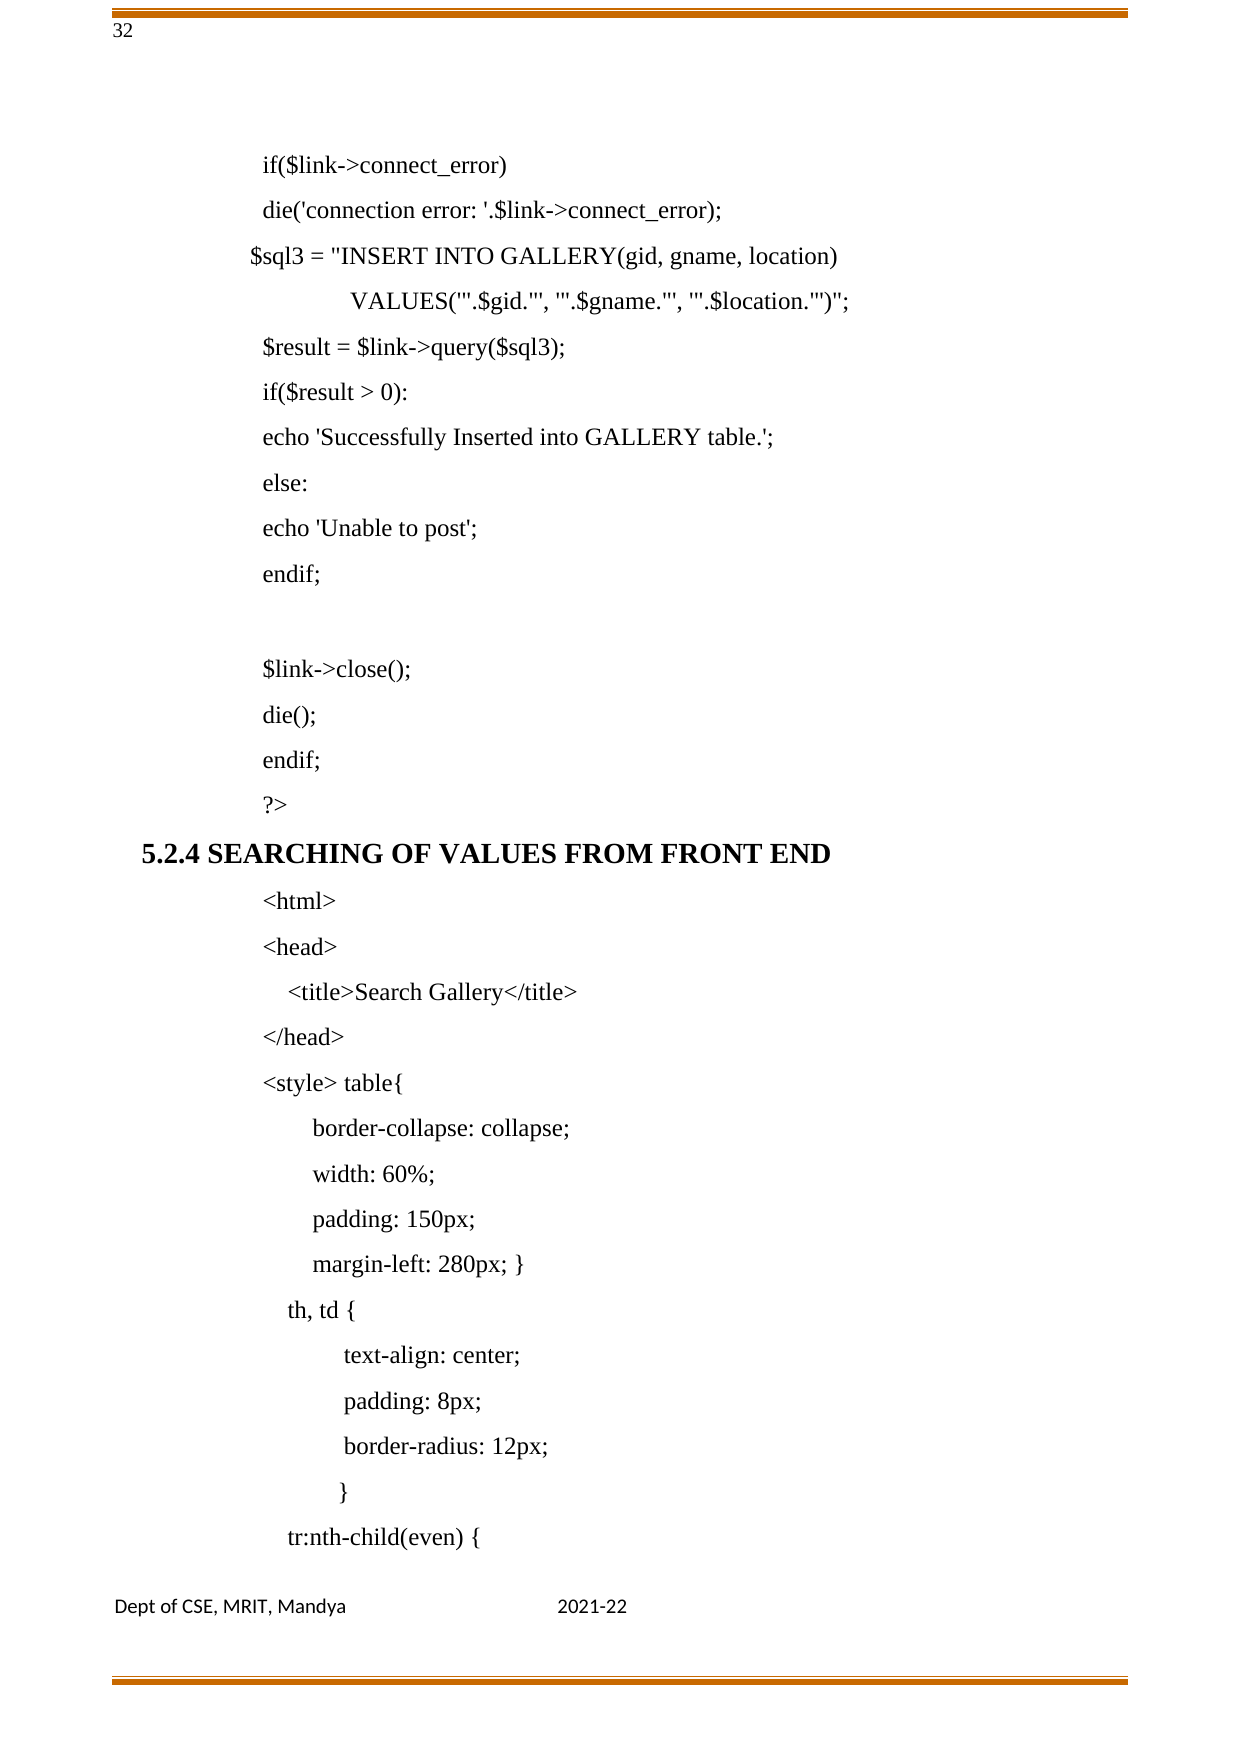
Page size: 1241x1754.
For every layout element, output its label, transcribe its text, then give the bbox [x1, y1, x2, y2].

text $sql3 = "INSERT INTO GALLERY(gid, gname, location) [112, 241, 1093, 269]
text endif; [262, 745, 1093, 774]
text $link->close(); [262, 654, 1093, 683]
text } [262, 1477, 1093, 1505]
text ?> [262, 791, 1093, 819]
text text-align: center; [262, 1340, 1093, 1369]
text border-radius: 12px; [262, 1431, 1093, 1460]
text th, td { [262, 1295, 1093, 1324]
text <html> [262, 886, 1093, 915]
text $result = $link->query($sql3); [262, 332, 1093, 360]
text padding: 150px; [262, 1204, 1093, 1233]
text tr:nth-child(even) { [262, 1522, 1093, 1551]
text padding: 8px; [262, 1386, 1093, 1414]
text endif; [262, 559, 1093, 587]
text </head> [262, 1022, 1093, 1051]
text if($link->connect_error) [112, 150, 1093, 179]
text border-collapse: collapse; [262, 1113, 1093, 1142]
text VALUES('".$gid."', '".$gname."', '".$location."')"; [112, 286, 1093, 315]
text <style> table{ [262, 1068, 1093, 1097]
text die(); [262, 700, 1093, 728]
text width: 60%; [262, 1159, 1093, 1187]
text else: [262, 468, 1093, 497]
text die('connection error: '.$link->connect_error); [262, 195, 1093, 224]
text margin-left: 280px; } [262, 1249, 1093, 1278]
text 5.2.4 SEARCHING OF VALUES FROM FRONT END [112, 836, 1093, 869]
text if($result > 0): [262, 377, 1093, 406]
text <title>Search Gallery</title> [262, 977, 1093, 1006]
text echo 'Successfully Inserted into GALLERY table.'; [262, 422, 1093, 451]
text echo 'Unable to post'; [262, 513, 1093, 542]
text <head> [262, 932, 1093, 960]
